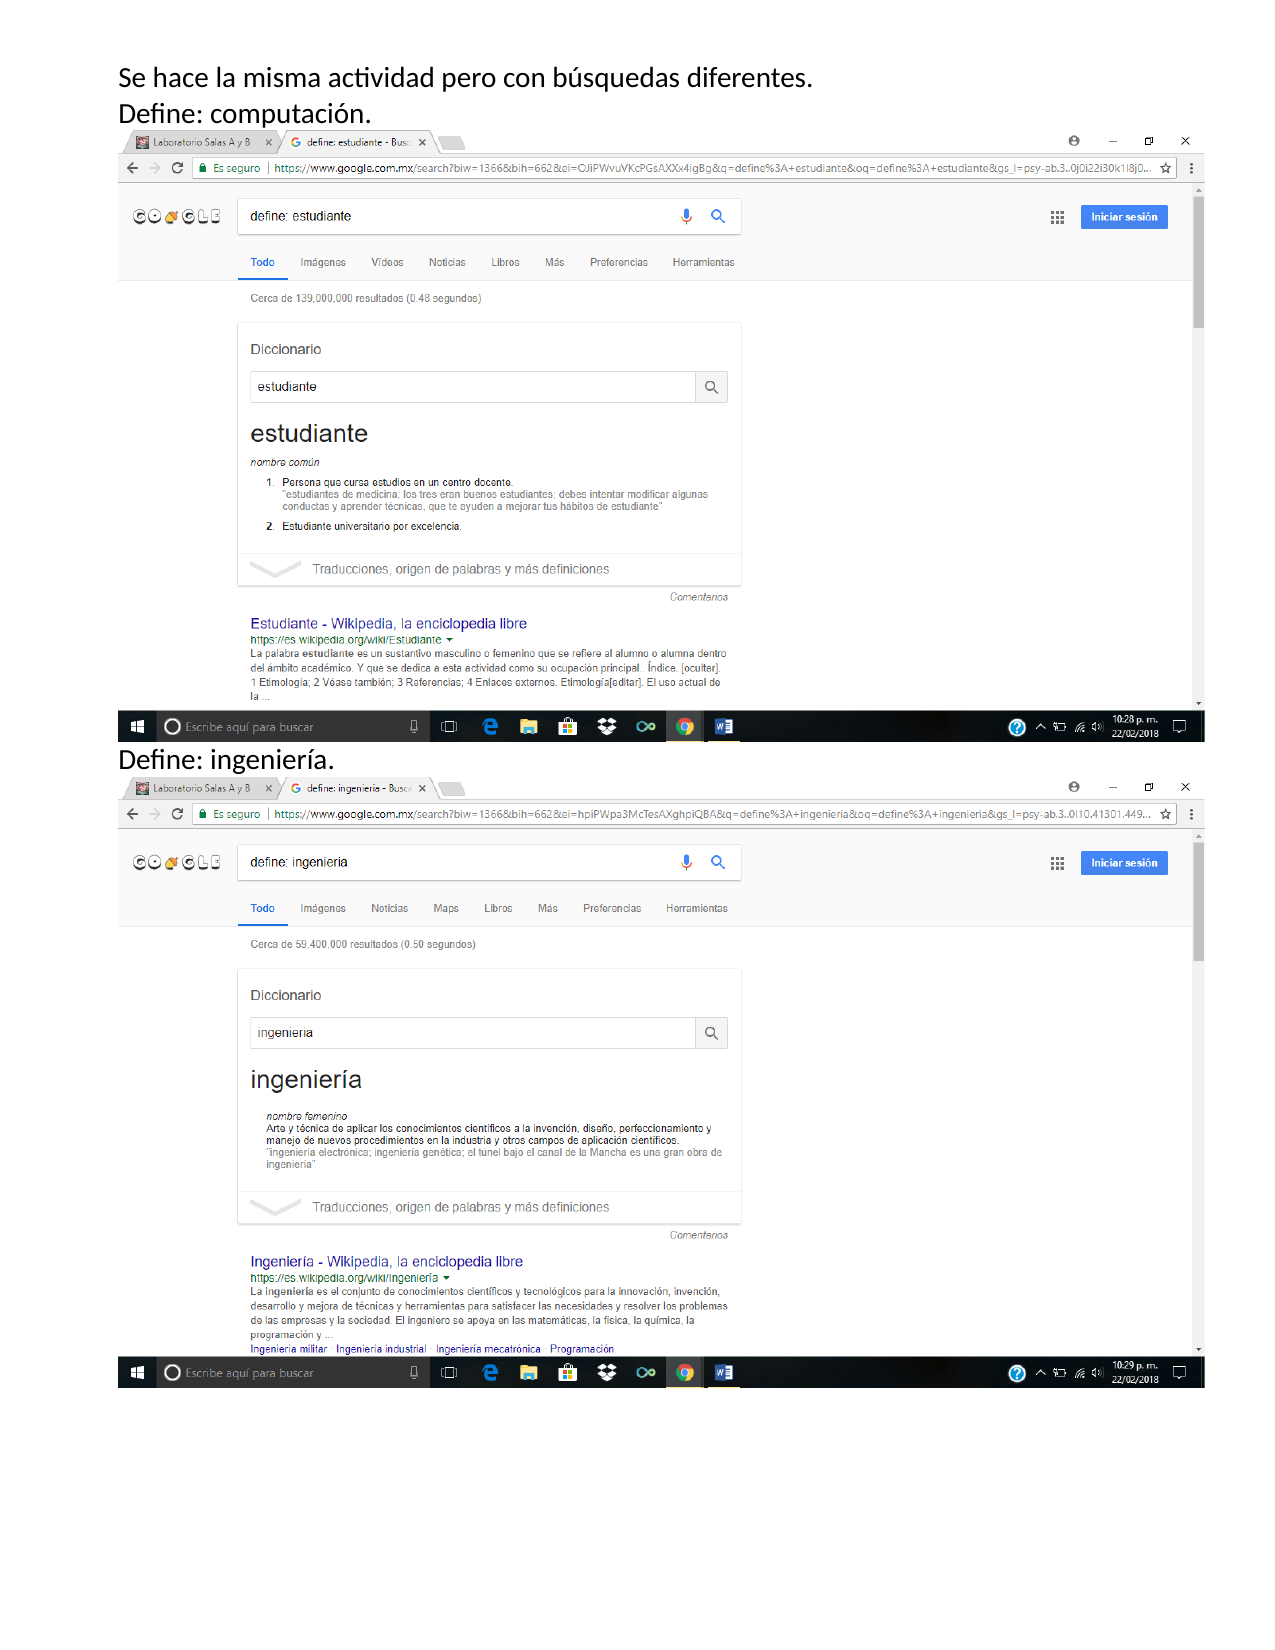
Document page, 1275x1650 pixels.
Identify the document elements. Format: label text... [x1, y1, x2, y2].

picture [118, 777, 1205, 1388]
picture [118, 130, 1205, 742]
text Se hace la misma actividad pero con búsquedas diferentes. [118, 59, 1205, 95]
text Define: ingeniería. [118, 742, 1205, 777]
text Define: computación. [118, 95, 1205, 130]
